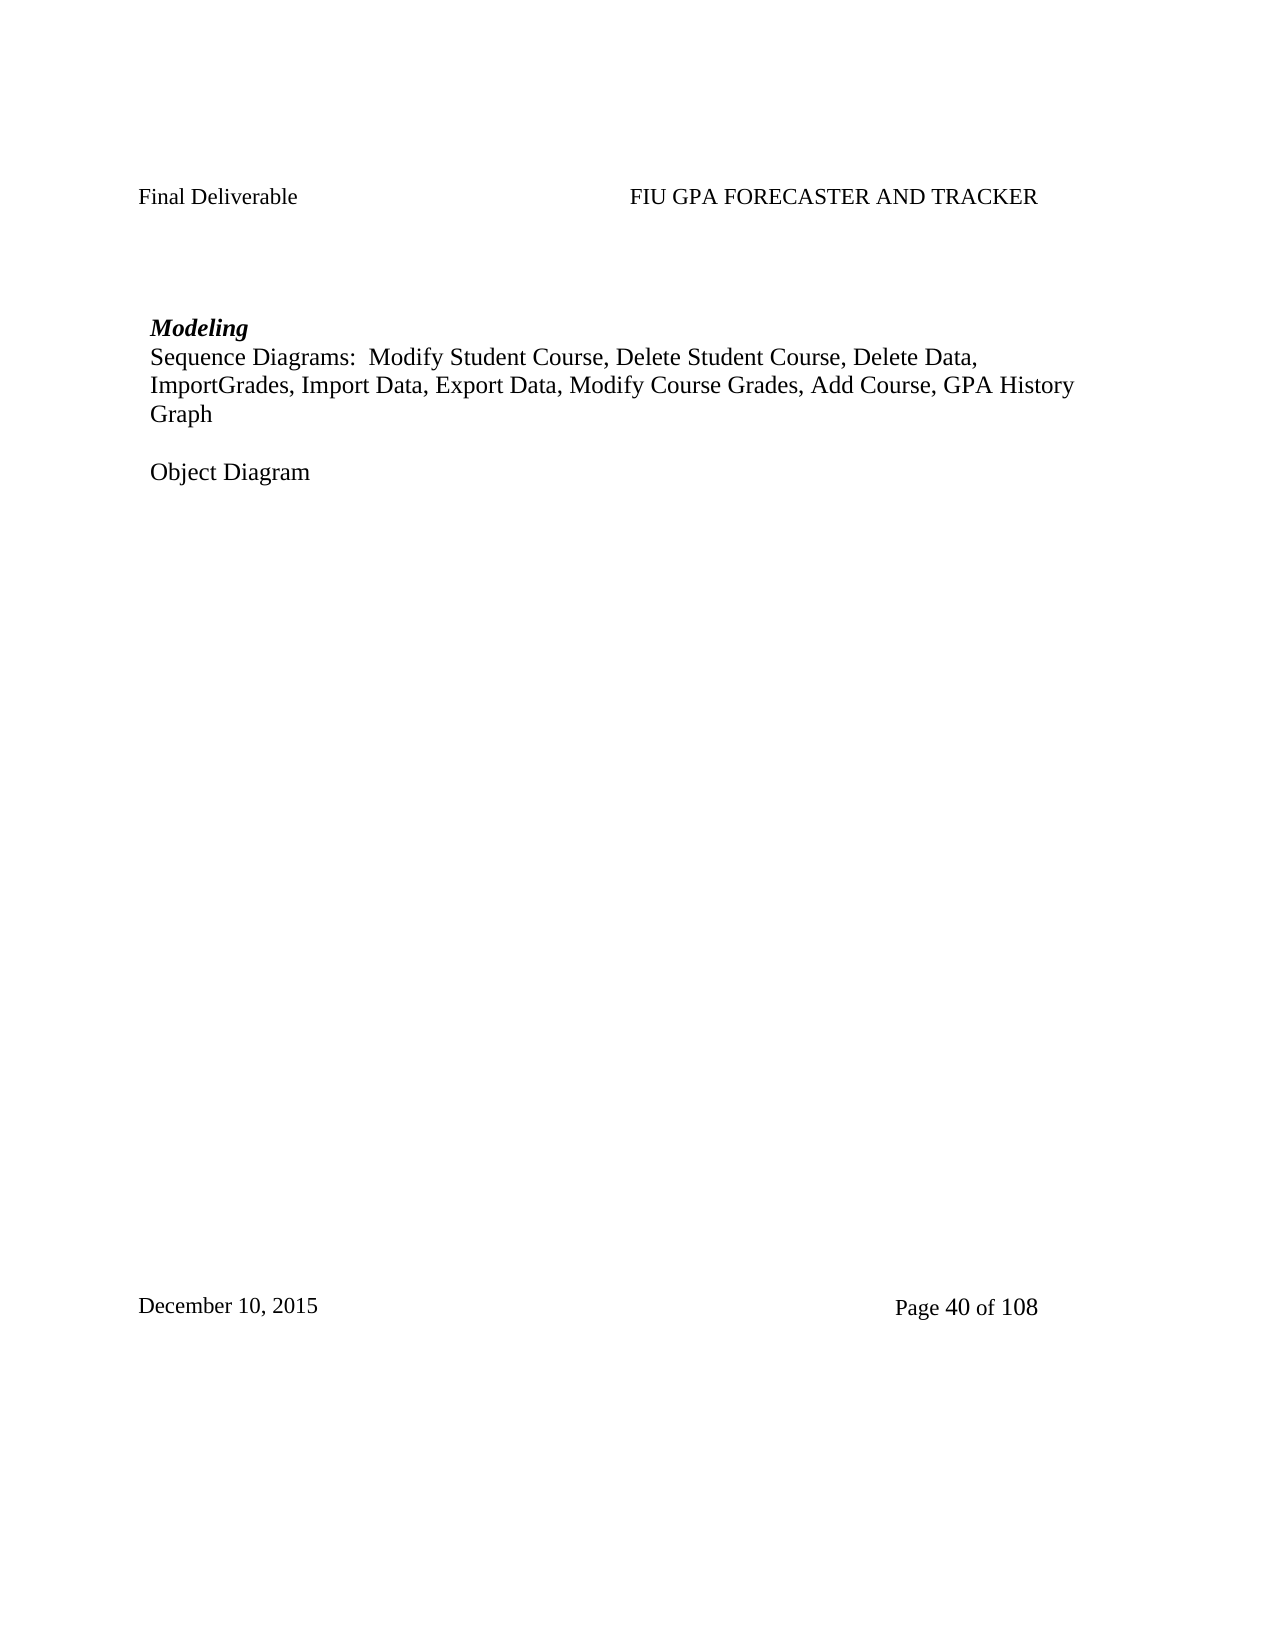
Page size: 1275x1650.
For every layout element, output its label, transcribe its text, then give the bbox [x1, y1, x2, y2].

text Sequence Diagrams: Modify Student Course, Delete Student Course, Delete Data, ImportGrades, Import Data, Export Data, Modify Course Grades, Add Course, GPA History Graph [150, 342, 1125, 428]
text Object Diagram [150, 457, 1125, 486]
text Modeling [150, 313, 1125, 342]
